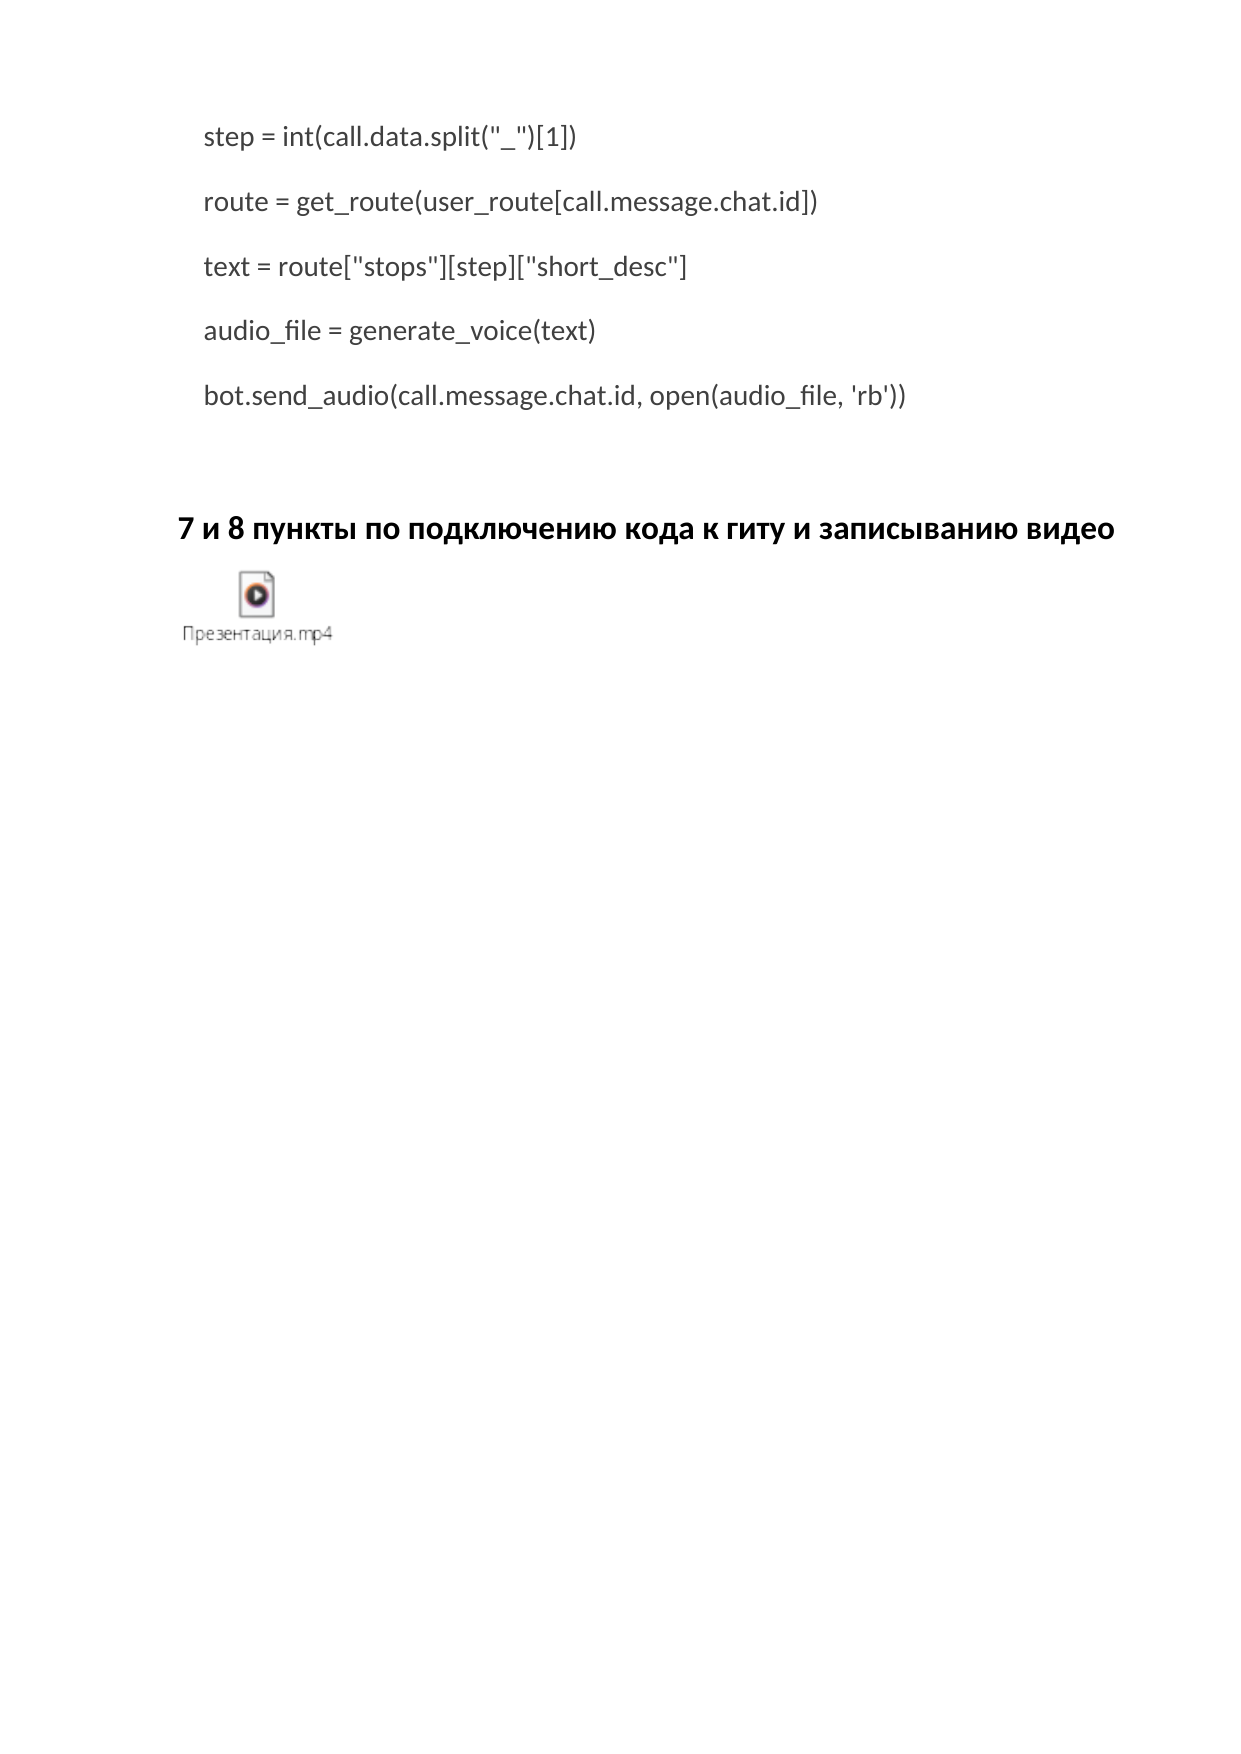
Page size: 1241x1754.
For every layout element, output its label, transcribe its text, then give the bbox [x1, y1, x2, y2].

text 7 и 8 пункты по подключению кода к гиту и записыванию видео [177, 507, 1152, 548]
text bot.send_audio(call.message.chat.id, open(audio_file, 'rb')) [177, 377, 1152, 413]
text step = int(call.data.split("_")[1]) [177, 118, 1152, 154]
text audio_file = generate_voice(text) [177, 312, 1152, 348]
text text = route["stops"][step]["short_desc"] [177, 248, 1152, 283]
text route = get_route(user_route[call.message.chat.id]) [177, 183, 1152, 218]
